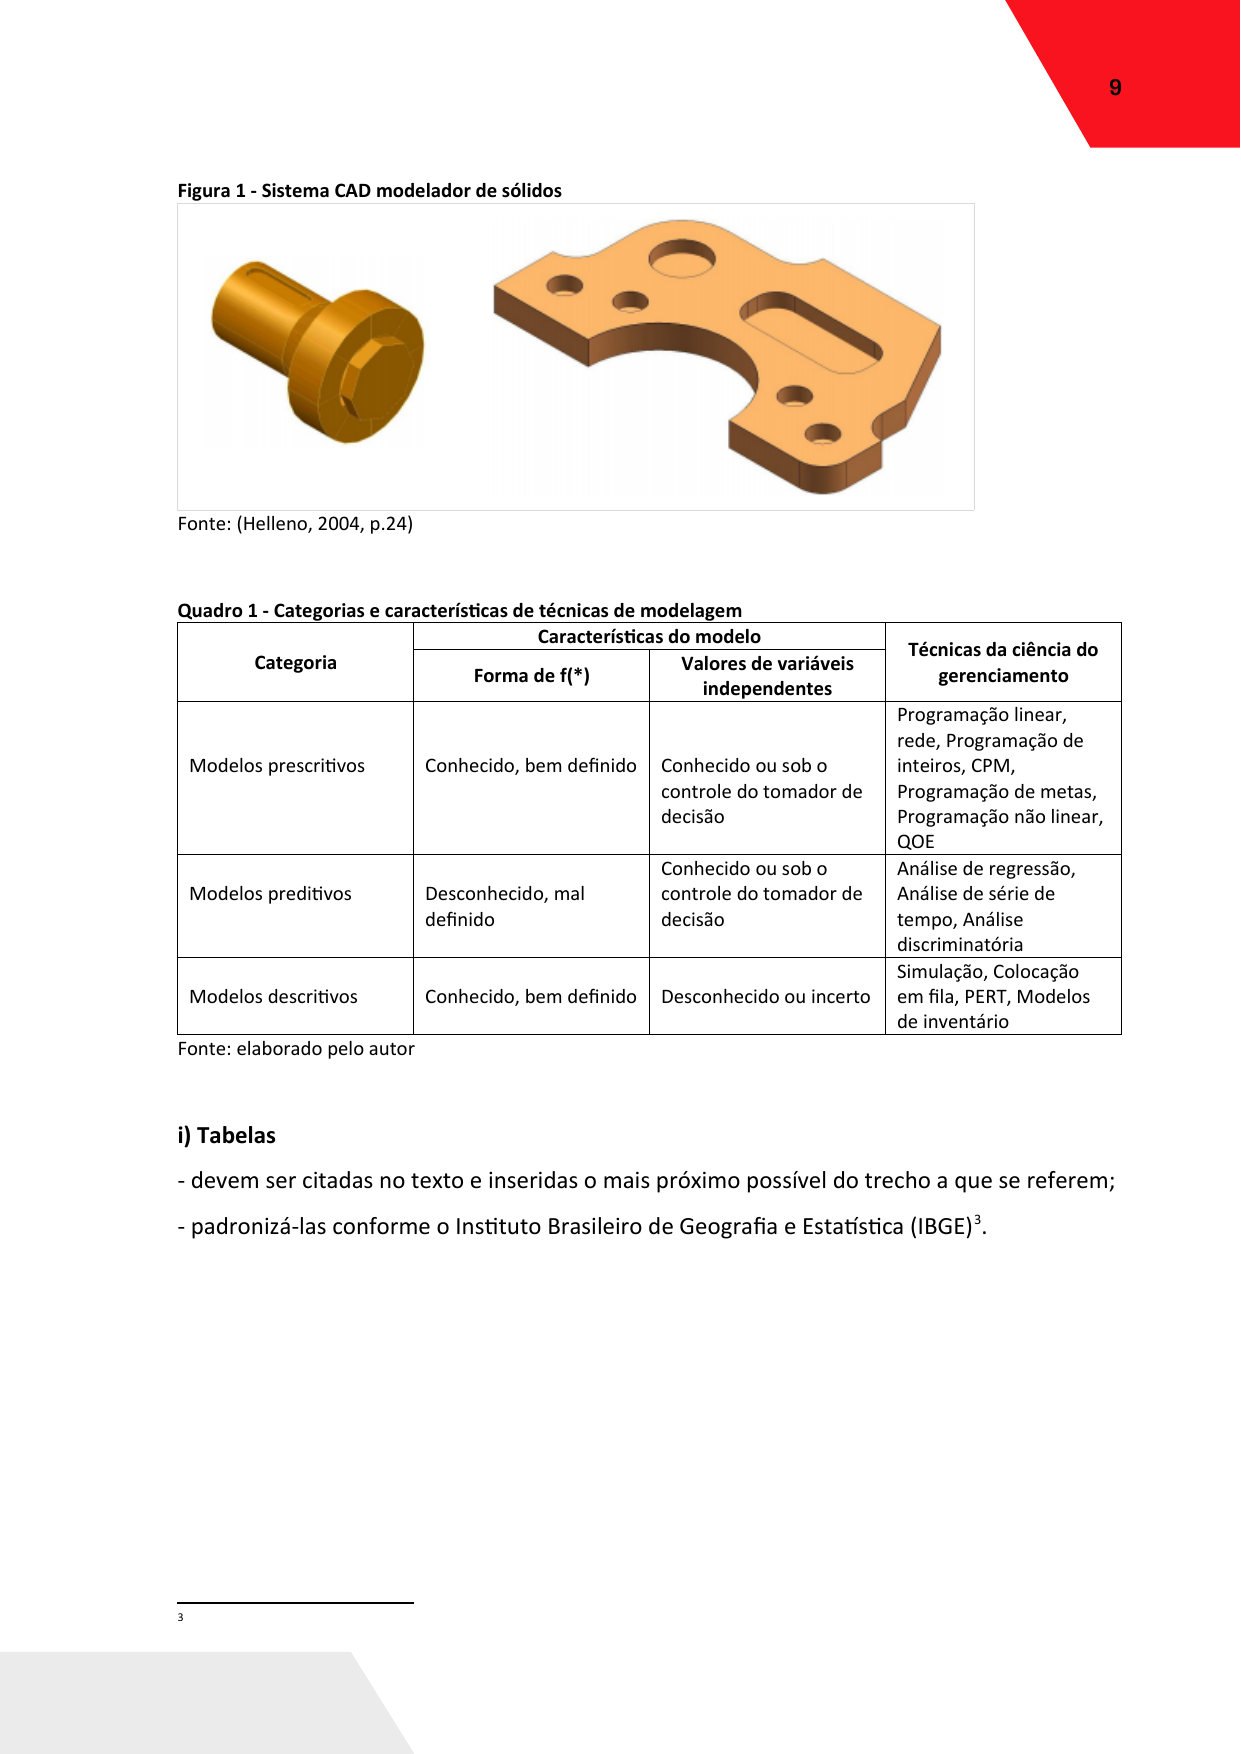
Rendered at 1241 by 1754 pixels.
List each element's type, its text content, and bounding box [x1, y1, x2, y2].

table_header Técnicas da ciência do gerenciamento [886, 623, 1121, 701]
text i) Tabelas [177, 1119, 1122, 1149]
table_cell Forma de f(*) [414, 650, 649, 701]
table_header Categoria [178, 623, 413, 701]
text - padronizá-las conforme o Instituto Brasileiro de Geografia e Estatística (IBGE). [177, 1210, 1122, 1241]
table_cell Programação linear, rede, Programação de inteiros, CPM, Programação de metas, Programação não linear, QOE [886, 702, 1121, 854]
table_cell Desconhecido, mal definido [414, 855, 649, 957]
table_cell Conhecido, bem definido [414, 958, 649, 1034]
text Figura 1 - Sistema CAD modelador de sólidos [177, 177, 1122, 203]
table_cell Simulação, Colocação em fila, PERT, Modelos de inventário [886, 958, 1121, 1034]
table_cell Análise de regressão, Análise de série de tempo, Análise discriminatória [886, 855, 1121, 957]
table_cell Conhecido, bem definido [414, 702, 649, 854]
text Fonte: (Helleno, 2004, p.24) [177, 510, 1122, 536]
text Quadro 1 - Categorias e características de técnicas de modelagem [177, 597, 1122, 622]
table_cell Conhecido ou sob o controle do tomador de decisão [650, 855, 885, 957]
table_cell Conhecido ou sob o controle do tomador de decisão [650, 702, 885, 854]
table_cell Modelos prescritivos [178, 702, 413, 854]
picture [178, 204, 974, 510]
table_cell Modelos preditivos [178, 855, 413, 957]
table_header Características do modelo [414, 623, 885, 649]
text - devem ser citadas no texto e inseridas o mais próximo possível do trecho a que se referem; [177, 1164, 1122, 1195]
text Fonte: elaborado pelo autor [177, 1035, 1122, 1061]
table_cell Modelos descritivos [178, 958, 413, 1034]
table_cell Desconhecido ou incerto [650, 958, 885, 1034]
table_cell Valores de variáveis independentes [650, 650, 885, 701]
